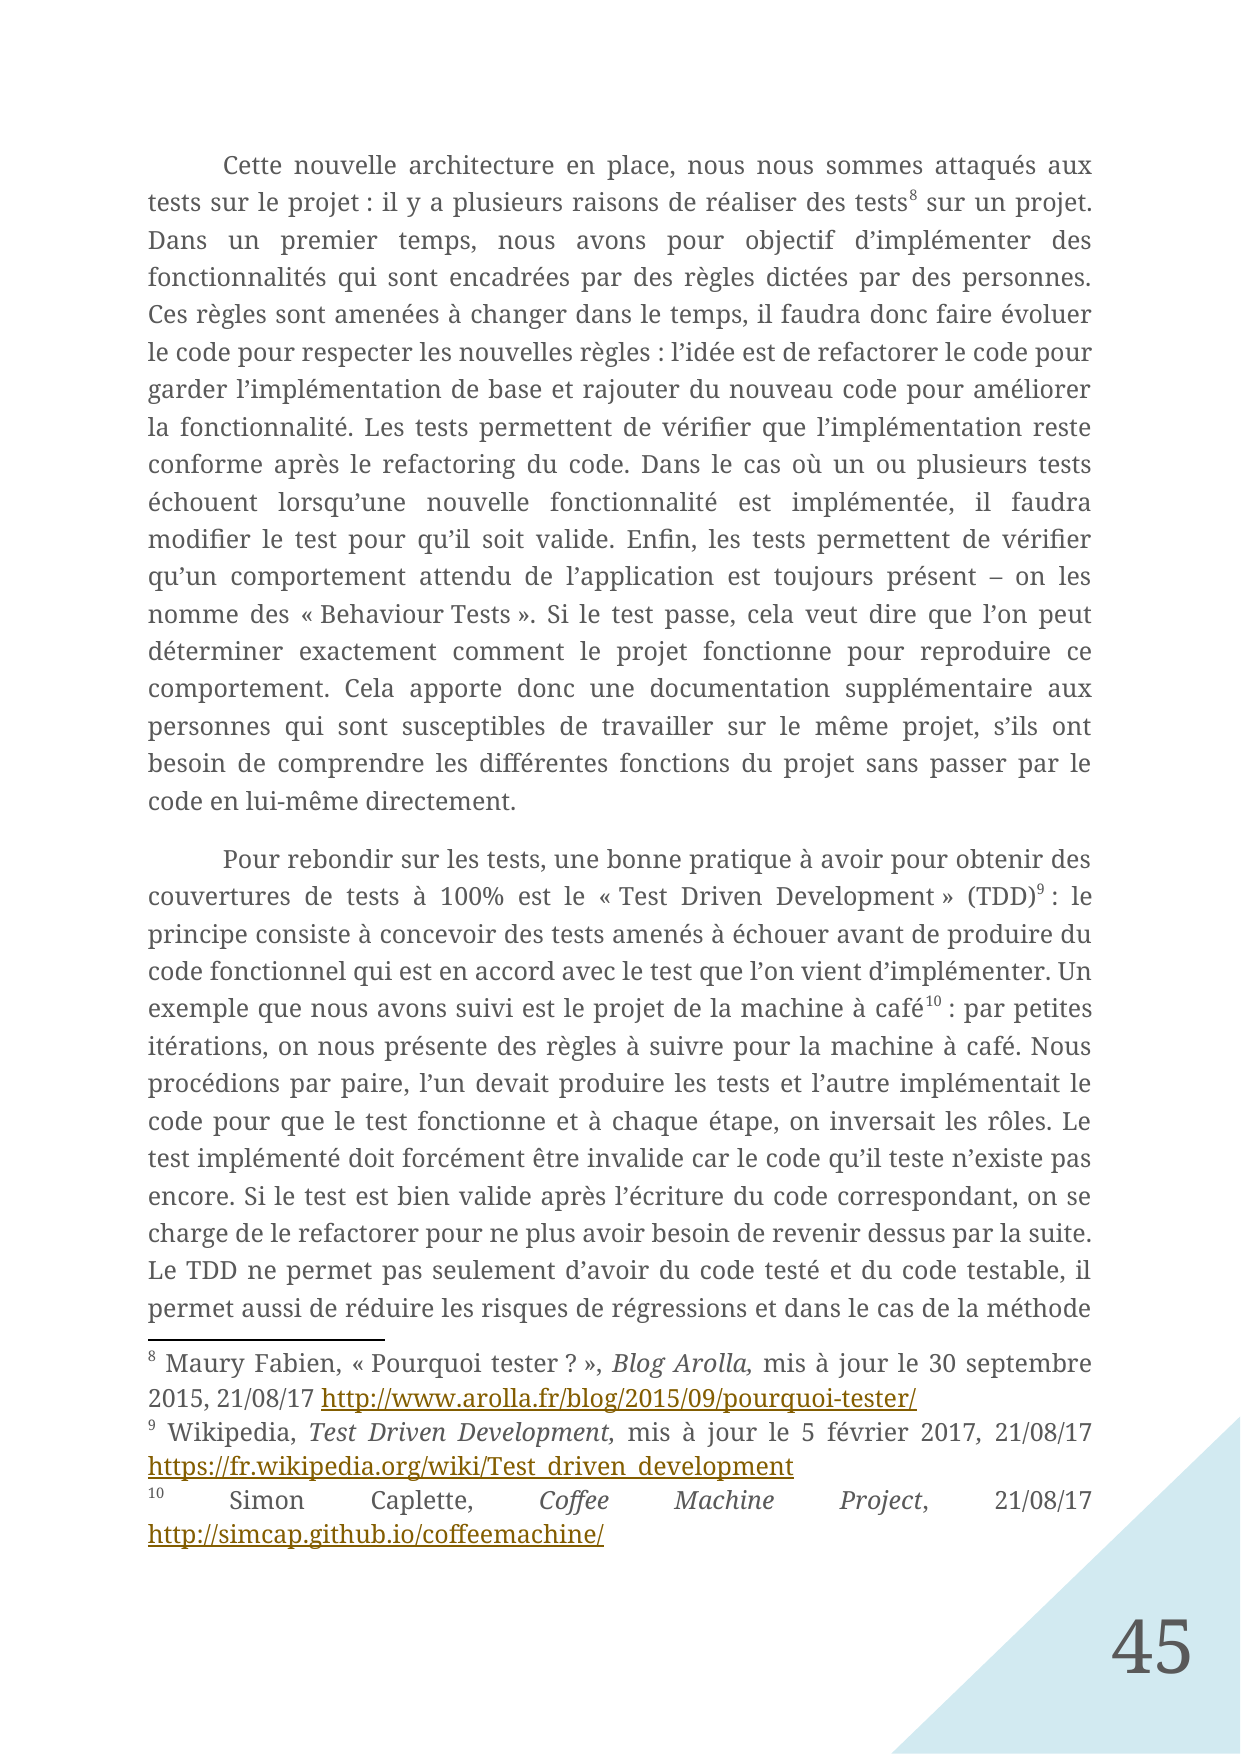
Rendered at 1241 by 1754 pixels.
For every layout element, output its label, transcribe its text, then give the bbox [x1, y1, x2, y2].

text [148, 842, 1093, 1324]
text Cette nouvelle architecture en place, nous nous sommes attaqués aux tests sur le projet : il y a plusieurs raisons de réaliser des tests sur un projet. Dans un premier temps, nous avons pour objectif d’implémenter des fonctionnalités qui sont encadrées par des règles dictées par des personnes. Ces règles sont amenées à changer dans le temps, il faudra donc faire évoluer le code pour respecter les nouvelles règles : l’idée est de refactorer le code pour garder l’implémentation de base et rajouter du nouveau code pour améliorer la fonctionnalité. Les tests permettent de vérifier que l’implémentation reste conforme après le refactoring du code. Dans le cas où un ou plusieurs tests échouent lorsqu’une nouvelle fonctionnalité est implémentée, il faudra modifier le test pour qu’il soit valide. Enfin, les tests permettent de vérifier qu’un comportement attendu de l’application est toujours présent – on les nomme des « Behaviour Tests ». Si le test passe, cela veut dire que l’on peut déterminer exactement comment le projet fonctionne pour reproduire ce comportement. Cela apporte donc une documentation supplémentaire aux personnes qui sont susceptibles de travailler sur le même projet, s’ils ont besoin de comprendre les différentes fonctions du projet sans passer par le code en lui-même directement. [148, 148, 1093, 817]
